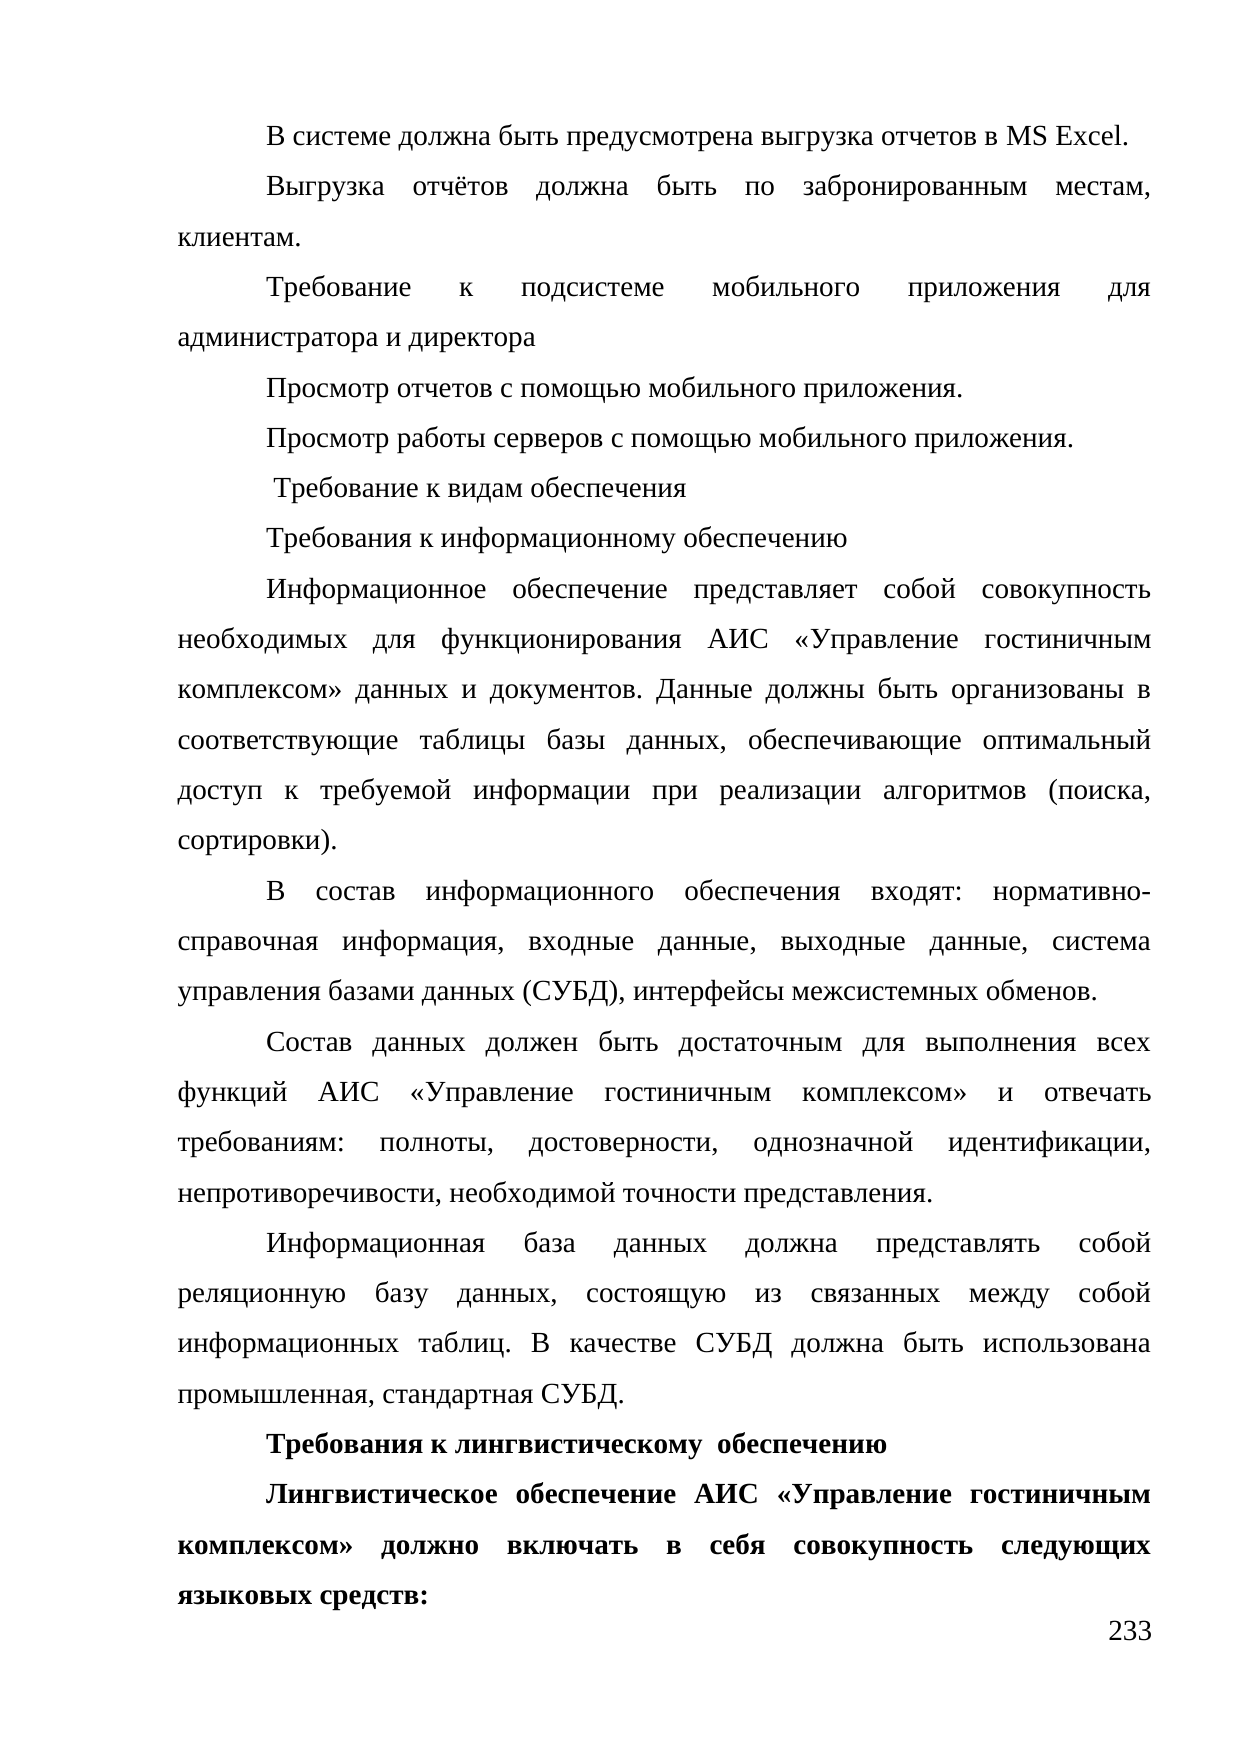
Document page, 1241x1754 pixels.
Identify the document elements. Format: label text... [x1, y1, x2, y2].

text Требование к подсистеме мобильного приложения для администратора и директора [177, 269, 1152, 353]
text Лингвистическое обеспечение АИС «Управление гостиничным комплексом» должно включать в себя совокупность следующих языковых средств: [177, 1477, 1152, 1611]
text Требования к информационному обеспечению [177, 521, 1152, 554]
text В системе должна быть предусмотрена выгрузка отчетов в MS Exсel. [177, 118, 1152, 152]
text Информационное обеспечение представляет собой совокупность необходимых для функционирования АИС «Управление гостиничным комплексом» данных и документов. Данные должны быть организованы в соответствующие таблицы базы данных, обеспечивающие оптимальный доступ к требуемой информации при реализации алгоритмов (поиска, сортировки). [177, 571, 1152, 856]
text Просмотр отчетов с помощью мобильного приложения. [177, 370, 1152, 403]
text Требование к видам обеспечения [177, 470, 1152, 504]
text Состав данных должен быть достаточным для выполнения всех функций АИС «Управление гостиничным комплексом» и отвечать требованиям: полноты, достоверности, однозначной идентификации, непротиворечивости, необходимой точности представления. [177, 1024, 1152, 1208]
text Просмотр работы серверов с помощью мобильного приложения. [177, 420, 1152, 453]
text Информационная база данных должна представлять собой реляционную базу данных, состоящую из связанных между собой информационных таблиц. В качестве СУБД должна быть использована промышленная, стандартная СУБД. [177, 1225, 1152, 1409]
text Требования к лингвистическому обеспечению [177, 1426, 1152, 1460]
text В состав информационного обеспечения входят: нормативно-справочная информация, входные данные, выходные данные, система управления базами данных (СУБД), интерфейсы межсистемных обменов. [177, 873, 1152, 1007]
text Выгрузка отчётов должна быть по забронированным местам, клиентам. [177, 168, 1152, 252]
